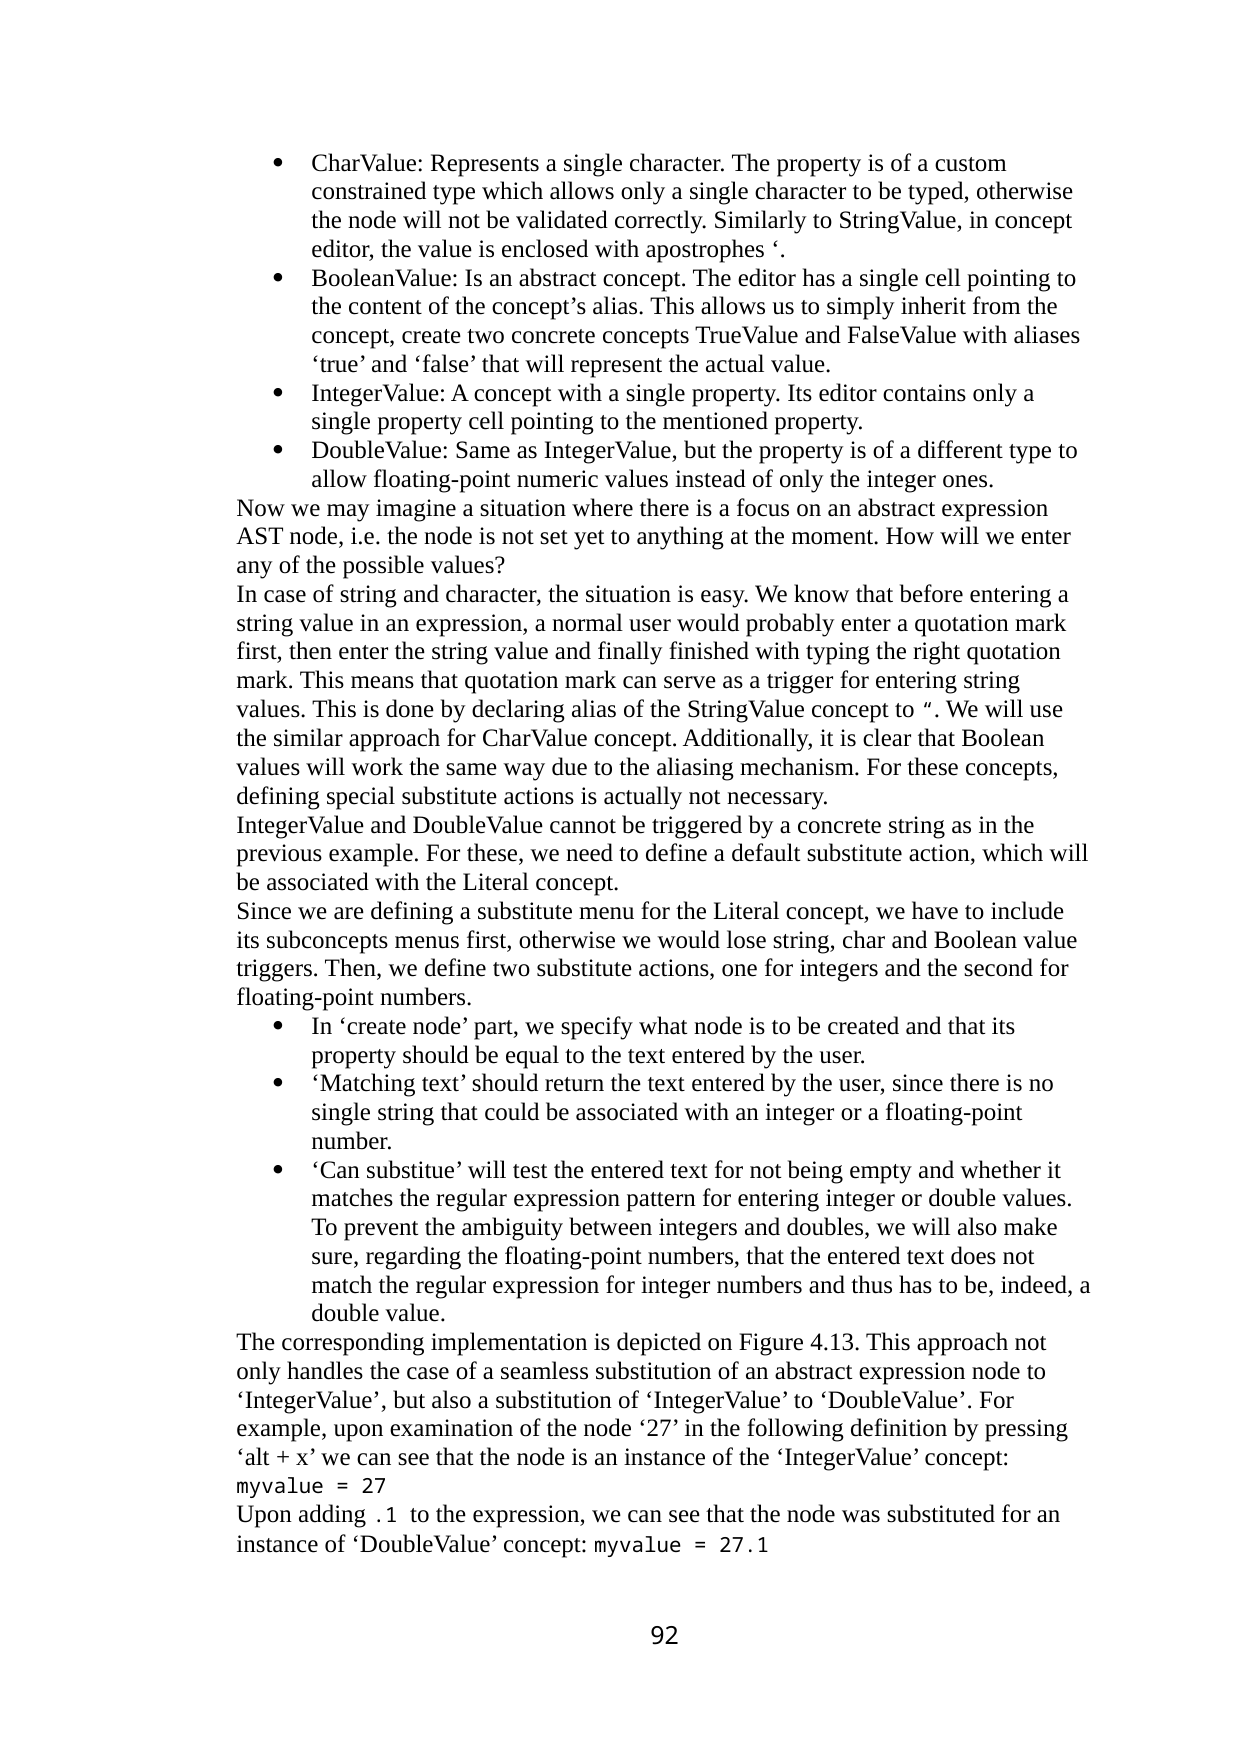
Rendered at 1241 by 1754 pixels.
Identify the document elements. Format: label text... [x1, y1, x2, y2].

list DoubleValue: Same as IntegerValue, but the property is of a different type to allow floating-point numeric values instead of only the integer ones. [274, 435, 1092, 493]
text Since we are defining a substitute menu for the Literal concept, we have to include its subconcepts menus first, otherwise we would lose string, char and Boolean value triggers. Then, we define two substitute actions, one for integers and the second for floating-point numbers. [236, 896, 1092, 1011]
text Upon adding .1 to the expression, we can see that the node was substituted for an instance of ‘DoubleValue’ concept: myvalue = 27.1 [236, 1499, 1092, 1558]
text IntegerValue and DoubleValue cannot be triggered by a concrete string as in the previous example. For these, we need to define a default substitute action, which will be associated with the Literal concept. [236, 810, 1092, 896]
list CharValue: Represents a single character. The property is of a custom constrained type which allows only a single character to be typed, otherwise the node will not be validated correctly. Similarly to StringValue, in concept editor, the value is enclosed with apostrophes ‘. [274, 148, 1092, 263]
text In case of string and character, the situation is easy. We know that before entering a string value in an expression, a normal user would probably enter a quotation mark first, then enter the string value and finally finished with typing the right quotation mark. This means that quotation mark can serve as a trigger for entering string values. This is done by declaring alias of the StringValue concept to “. We will use the similar approach for CharValue concept. Additionally, it is clear that Boolean values will work the same way due to the aliasing mechanism. For these concepts, defining special substitute actions is actually not necessary. [236, 579, 1092, 810]
list ‘Can substitue’ will test the entered text for not being empty and whether it matches the regular expression pattern for entering integer or double values. To prevent the ambiguity between integers and doubles, we will also make sure, regarding the floating-point numbers, that the entered text does not match the regular expression for integer numbers and thus has to be, indeed, a double value. [274, 1155, 1092, 1327]
list ‘Matching text’ should return the text entered by the user, since there is no single string that could be associated with an integer or a floating-point number. [274, 1068, 1092, 1155]
text The corresponding implementation is depicted on Figure 4.13. This approach not only handles the case of a seamless substitution of an abstract expression node to ‘IntegerValue’, but also a substitution of ‘IntegerValue’ to ‘DoubleValue’. For example, upon examination of the node ‘27’ in the following definition by pressing ‘alt + x’ we can see that the node is an instance of the ‘IntegerValue’ concept: myvalue = 27 [236, 1327, 1092, 1499]
list IntegerValue: A concept with a single property. Its editor contains only a single property cell pointing to the mentioned property. [274, 378, 1092, 435]
text Now we may imagine a situation where there is a focus on an abstract expression AST node, i.e. the node is not set yet to anything at the moment. How will we enter any of the possible values? [236, 493, 1092, 579]
list BooleanValue: Is an abstract concept. The editor has a single cell pointing to the content of the concept’s alias. This allows us to simply inherit from the concept, create two concrete concepts TrueValue and FalseValue with aliases ‘true’ and ‘false’ that will represent the actual value. [274, 263, 1092, 378]
list In ‘create node’ part, we specify what node is to be created and that its property should be equal to the text entered by the user. [274, 1011, 1092, 1068]
